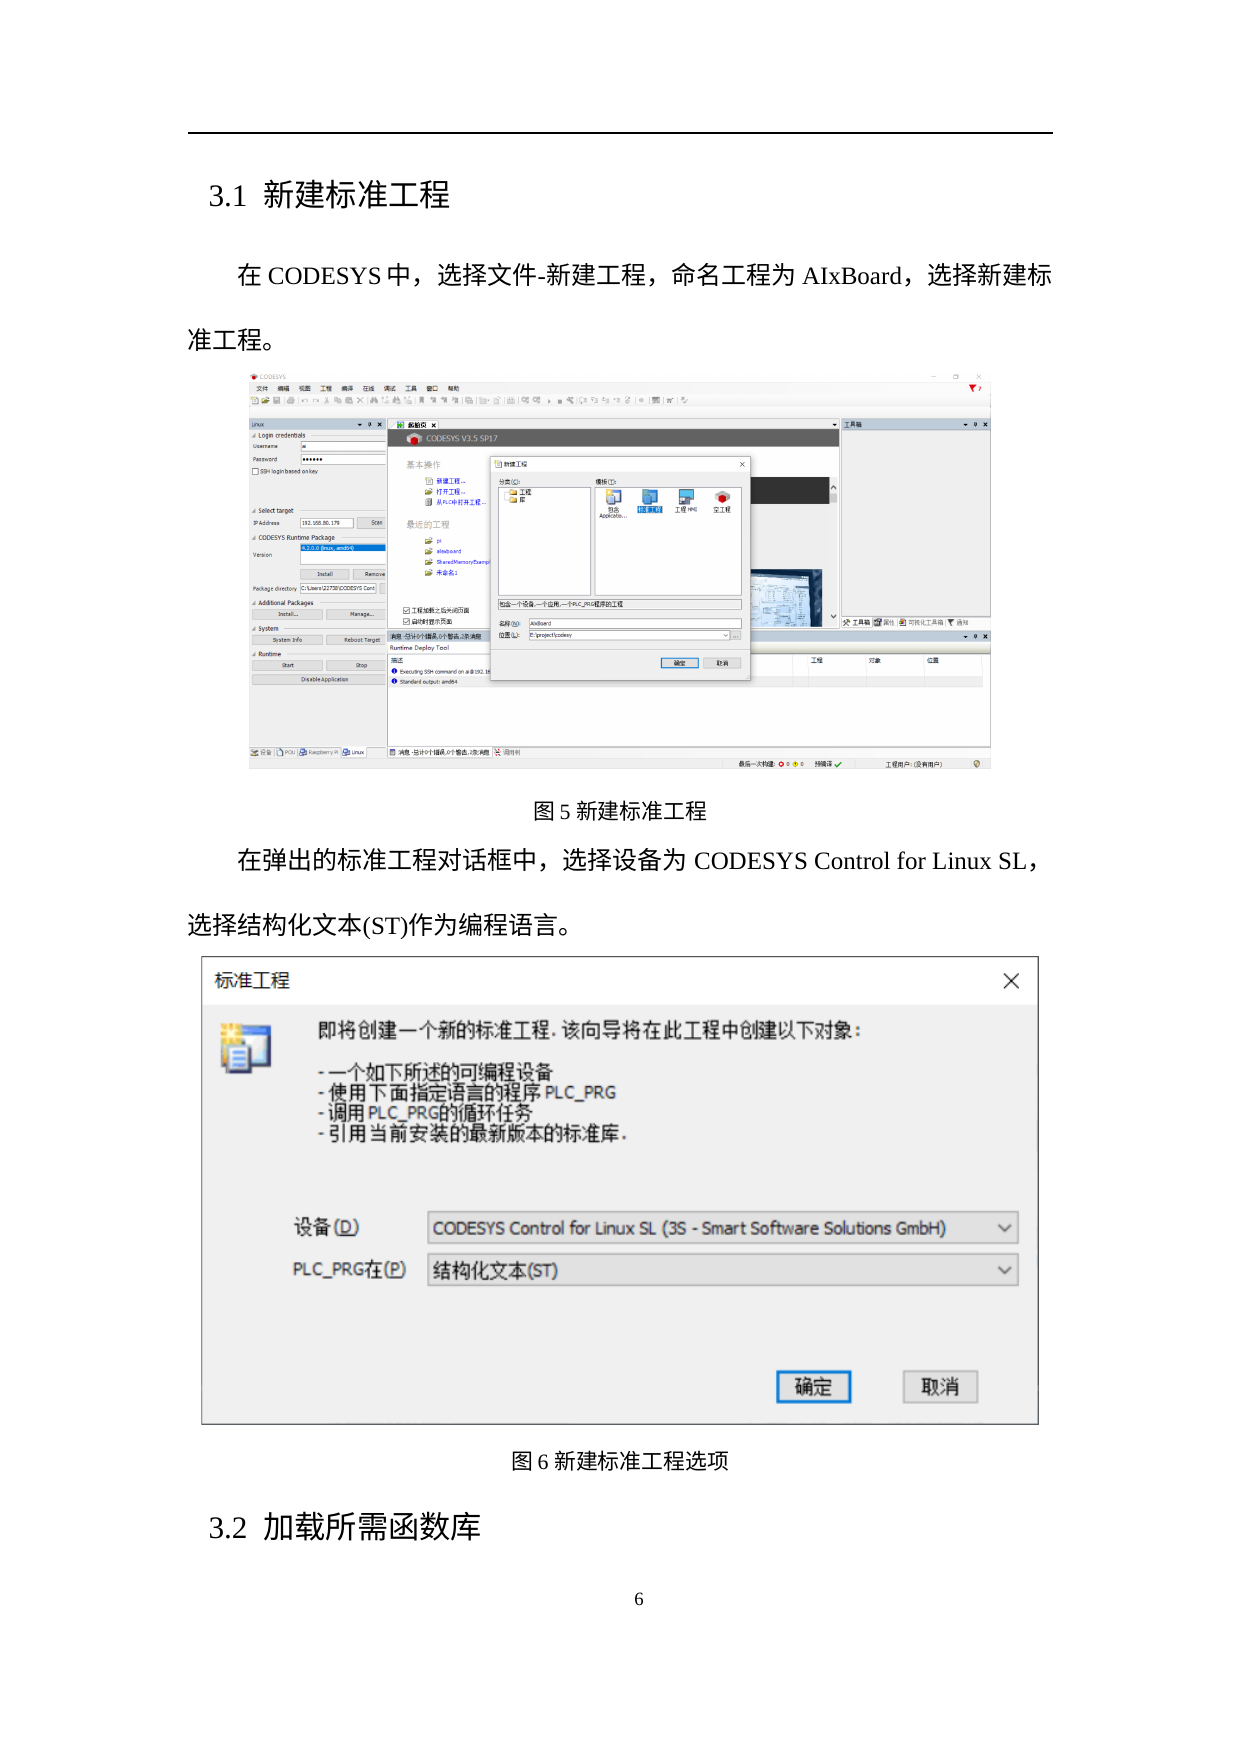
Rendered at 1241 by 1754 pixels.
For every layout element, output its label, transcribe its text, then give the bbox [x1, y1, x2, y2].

text 图6 新建标准工程选项 [187, 1444, 1053, 1476]
text 图5 新建标准工程 [187, 794, 1053, 826]
text 在CODESYS中，选择文件-新建工程，命名工程为AIxBoard，选择新建标准工程。 [187, 241, 1053, 371]
picture [249, 371, 991, 769]
picture [201, 956, 1039, 1425]
text 在弹出的标准工程对话框中，选择设备为CODESYS Control for Linux SL，选择结构化文本(ST)作为编程语言。 [187, 826, 1053, 956]
text 新建标准工程 [187, 160, 1053, 225]
text 加载所需函数库 [187, 1492, 1053, 1557]
